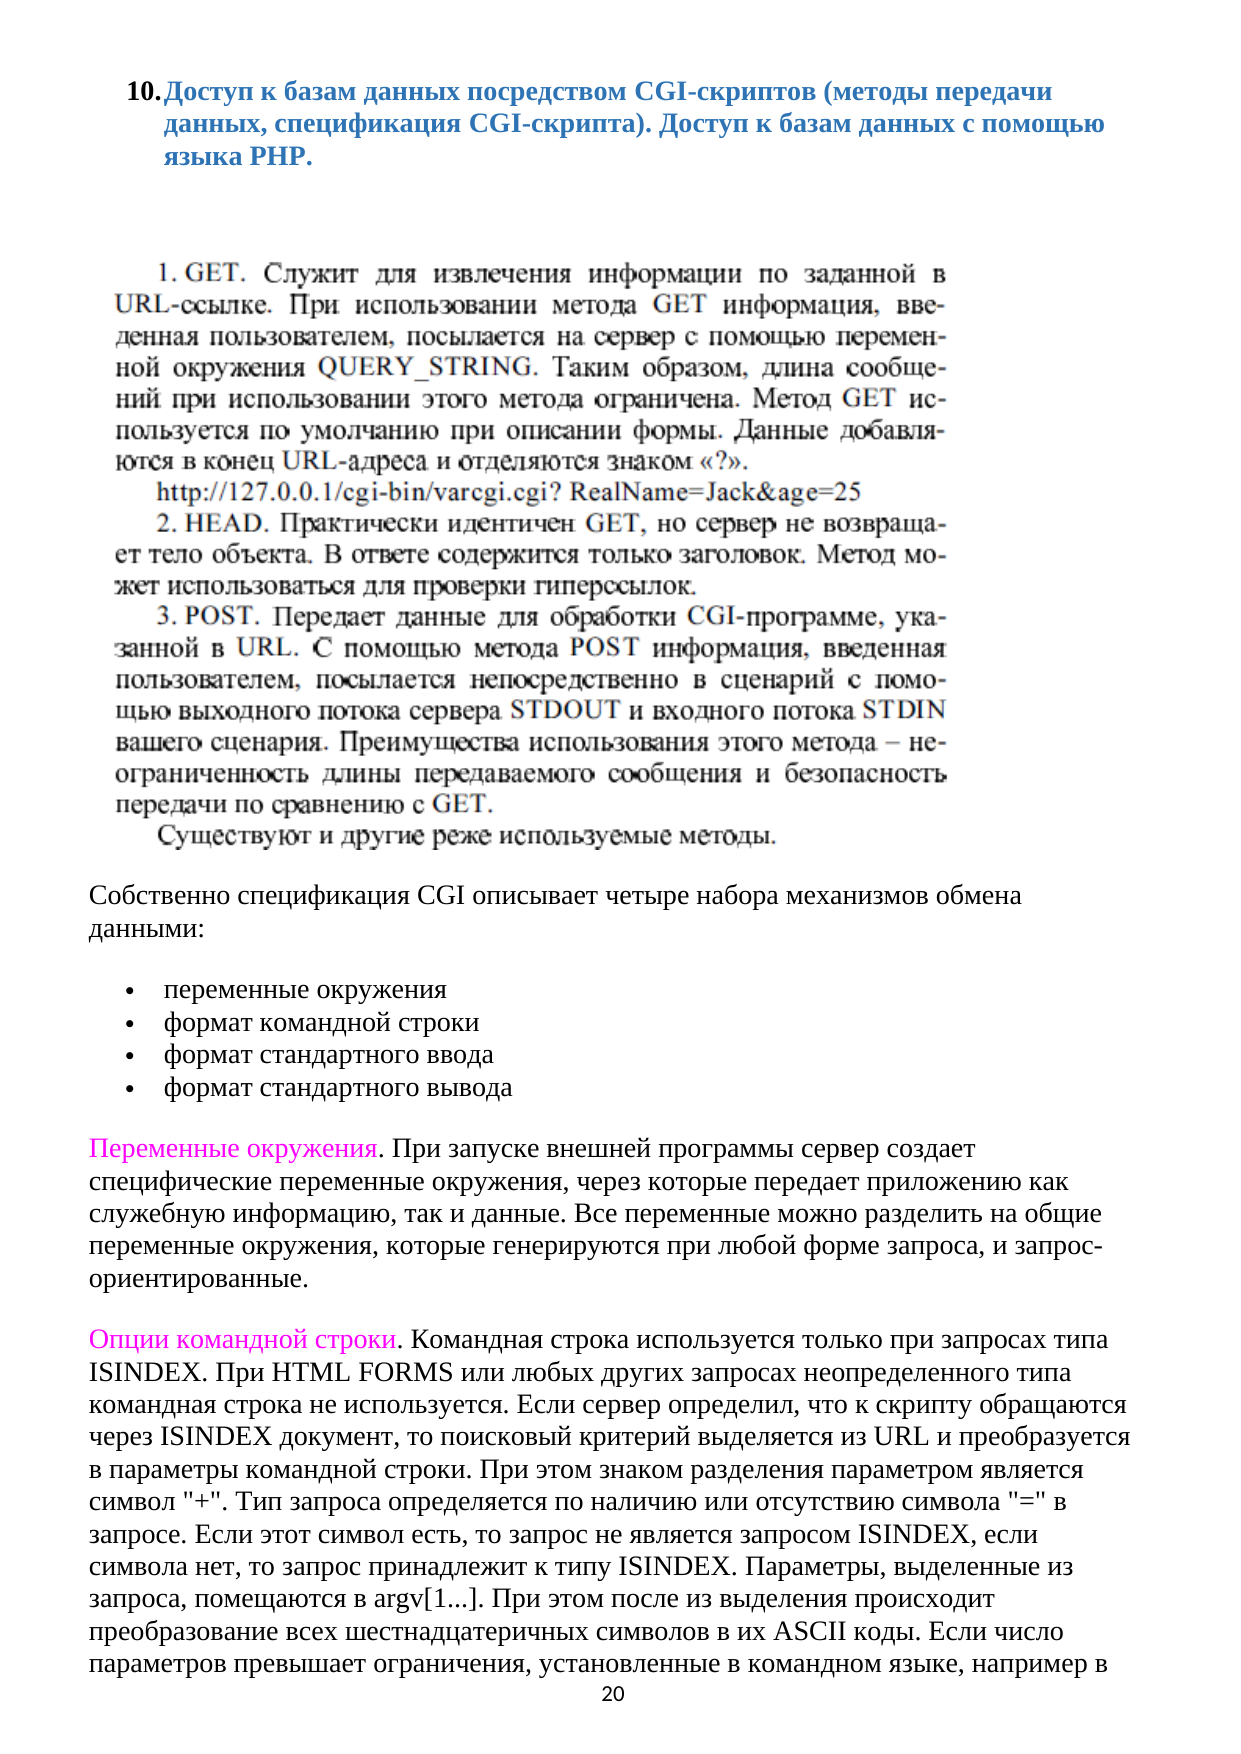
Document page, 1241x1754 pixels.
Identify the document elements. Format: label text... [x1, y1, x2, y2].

subtitle Доступ к базам данных посредством CGI-скриптов (методы передачи данных, спецификация CGI-скрипта). Доступ к базам данных с помощью языка PHP. [126, 74, 1137, 171]
list переменные окружения [126, 972, 1137, 1005]
picture [88, 228, 1005, 850]
list формат стандартного ввода [126, 1037, 1137, 1069]
list формат стандартного вывода [126, 1069, 1137, 1102]
text Собственно спецификация CGI описывает четыре набора механизмов обмена данными: [89, 878, 1137, 943]
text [89, 1322, 1137, 1679]
list формат командной строки [126, 1005, 1137, 1037]
text Переменные окружения. При запуске внешней программы сервер создает специфические переменные окружения, через которые передает приложению как служебную информацию, так и данные. Все переменные можно разделить на общие переменные окружения, которые генерируются при любой форме запроса, и запрос-ориентированные. [89, 1131, 1137, 1293]
